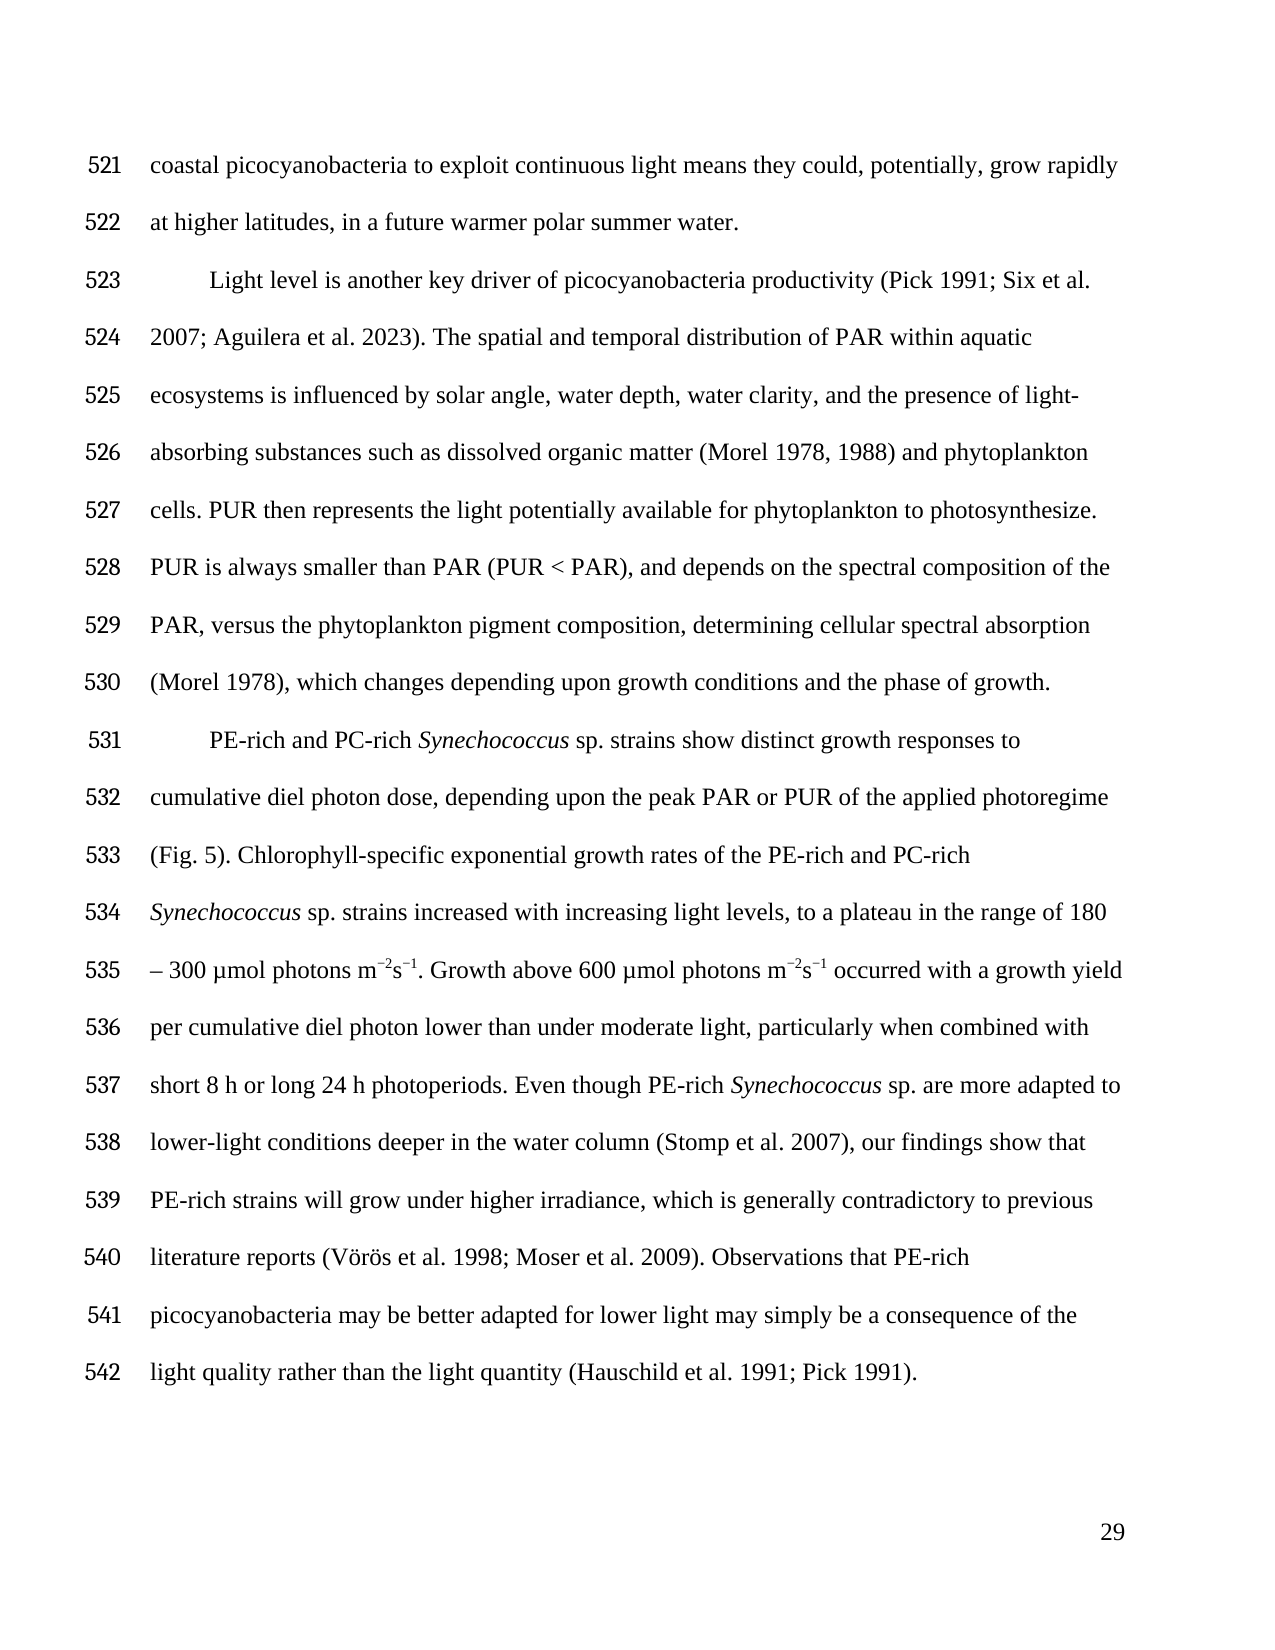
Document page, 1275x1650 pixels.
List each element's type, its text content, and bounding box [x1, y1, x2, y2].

text PE-rich and PC-rich Synechococcus sp. strains show distinct growth responses to cumulative diel photon dose, depending upon the peak PAR or PUR of the applied photoregime (Fig. 5). Chlorophyll-specific exponential growth rates of the PE-rich and PC-rich Synechococcus sp. strains increased with increasing light levels, to a plateau in the range of 180 – 300 µmol photons m−2s−1. Growth above 600 µmol photons m−2s−1 occurred with a growth yield per cumulative diel photon lower than under moderate light, particularly when combined with short 8 h or long 24 h photoperiods. Even though PE-rich Synechococcus sp. are more adapted to lower-light conditions deeper in the water column (Stomp et al. 2007), our findings show that PE-rich strains will grow under higher irradiance, which is generally contradictory to previous literature reports (Vörös et al. 1998; Moser et al. 2009). Observations that PE-rich picocyanobacteria may be better adapted for lower light may simply be a consequence of the light quality rather than the light quantity (Hauschild et al. 1991; Pick 1991). [150, 725, 1125, 1386]
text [150, 150, 1125, 236]
text Light level is another key driver of picocyanobacteria productivity (Pick 1991; Six et al. 2007; Aguilera et al. 2023). The spatial and temporal distribution of PAR within aquatic ecosystems is influenced by solar angle, water depth, water clarity, and the presence of light-absorbing substances such as dissolved organic matter (Morel 1978, 1988) and phytoplankton cells. PUR then represents the light potentially available for phytoplankton to photosynthesize. PUR is always smaller than PAR (PUR < PAR), and depends on the spectral composition of the PAR, versus the phytoplankton pigment composition, determining cellular spectral absorption (Morel 1978), which changes depending upon growth conditions and the phase of growth. [150, 265, 1125, 696]
